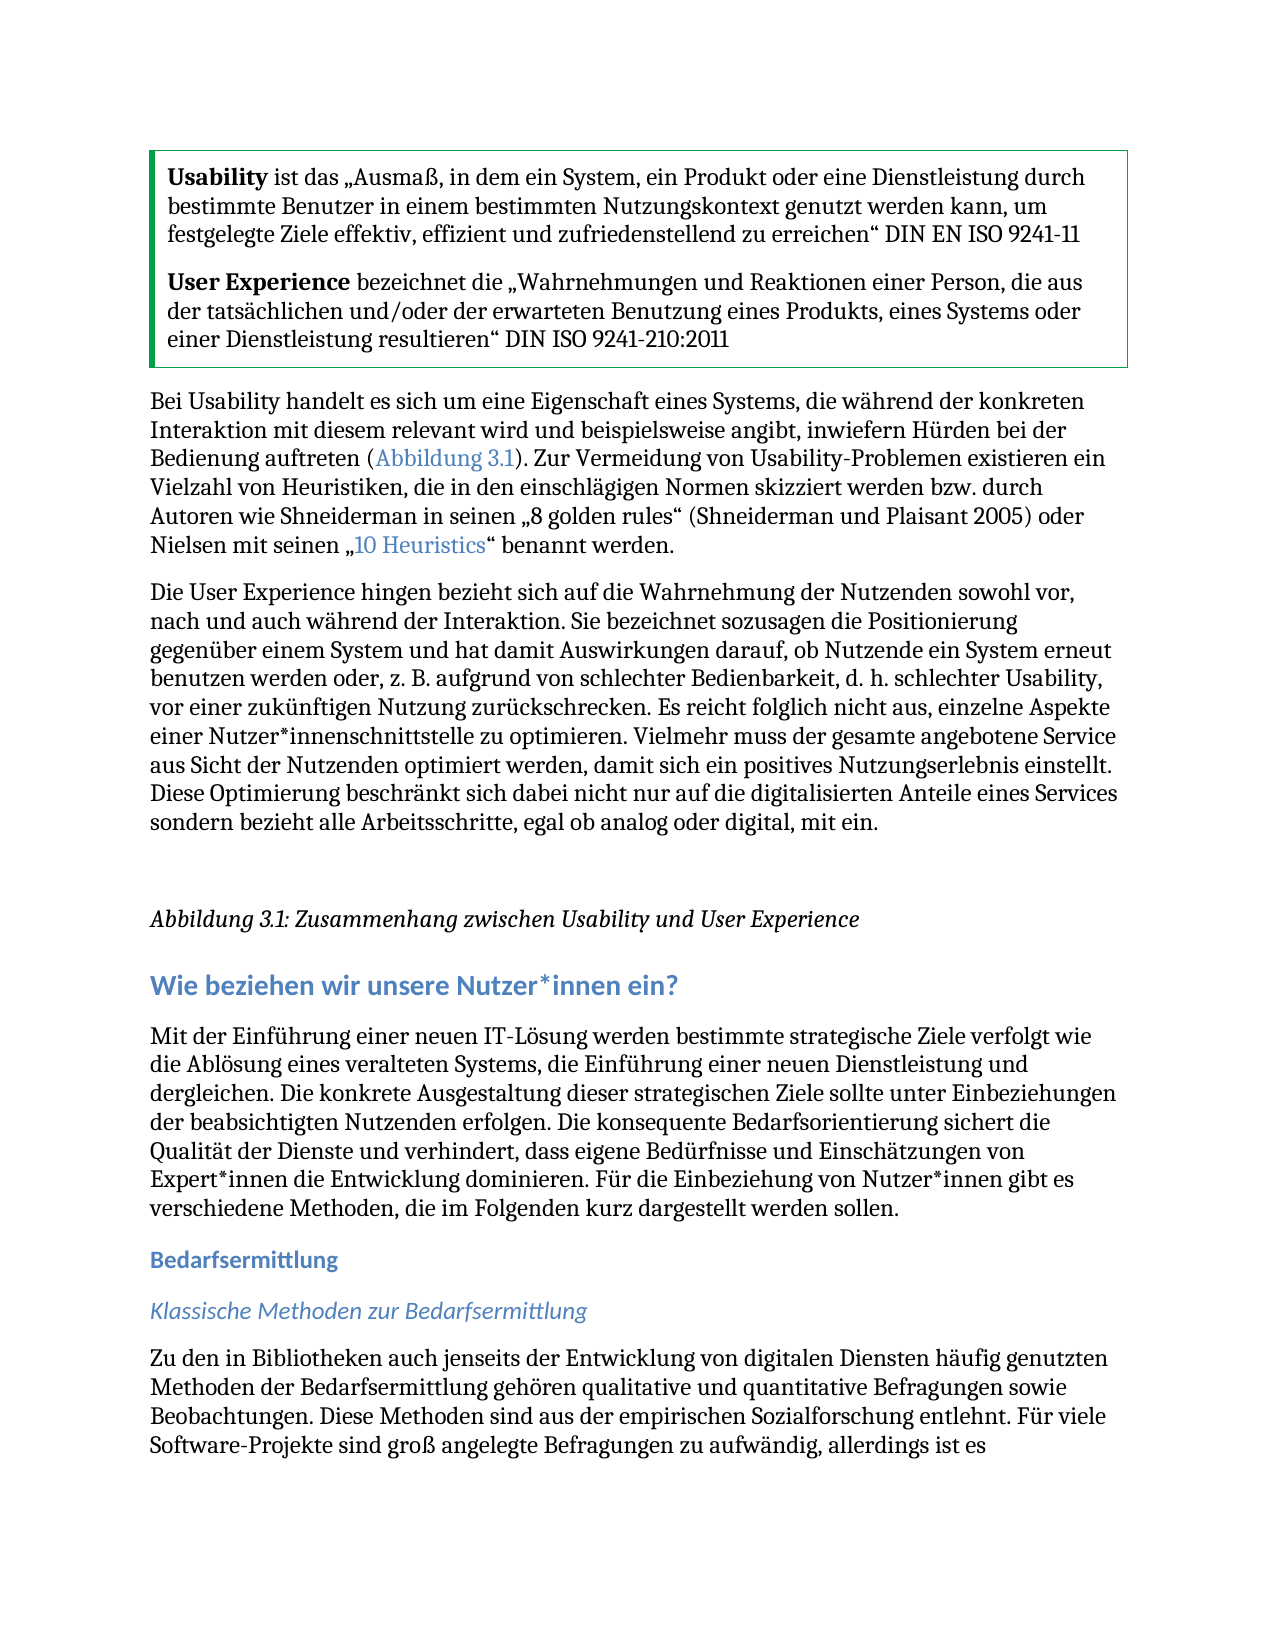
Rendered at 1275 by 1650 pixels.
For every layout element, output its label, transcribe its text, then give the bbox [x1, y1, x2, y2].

subtitle Wie beziehen wir unsere Nutzer*innen ein? [150, 967, 1125, 1003]
subtitle Bedarfsermittlung [150, 1244, 1125, 1274]
table_cell Usability ist das „Ausmaß, in dem ein System, ein Produkt oder eine Dienstleistung durch bestimmte Benutzer in einem bestimmten Nutzungskontext genutzt werden kann, um festgelegte Ziele effektiv, effizient und zufriedenstellend zu erreichen“ DIN EN ISO 9241-11 User Experience bezeichnet die „Wahrnehmungen und Reaktionen einer Person, die aus der tatsächlichen und/oder der erwarteten Benutzung eines Produkts, eines Systems oder einer Dienstleistung resultieren“ DIN ISO 9241-210:2011 [155, 151, 1127, 367]
text Die User Experience hingen bezieht sich auf die Wahrnehmung der Nutzenden sowohl vor, nach und auch während der Interaktion. Sie bezeichnet sozusagen die Positionierung gegenüber einem System und hat damit Auswirkungen darauf, ob Nutzende ein System erneut benutzen werden oder, z. B. aufgrund von schlechter Bedienbarkeit, d. h. schlechter Usability, vor einer zukünftigen Nutzung zurückschrecken. Es reicht folglich nicht aus, einzelne Aspekte einer Nutzer*innenschnittstelle zu optimieren. Vielmehr muss der gesamte angebotene Service aus Sicht der Nutzenden optimiert werden, damit sich ein positives Nutzungserlebnis einstellt. Diese Optimierung beschränkt sich dabei nicht nur auf die digitalisierten Anteile eines Services sondern bezieht alle Arbeitsschritte, egal ob analog oder digital, mit ein. [150, 578, 1125, 837]
text Mit der Einführung einer neuen IT-Lösung werden bestimmte strategische Ziele verfolgt wie die Ablösung eines veralteten Systems, die Einführung einer neuen Dienstleistung und dergleichen. Die konkrete Ausgestaltung dieser strategischen Ziele sollte unter Einbeziehungen der beabsichtigten Nutzenden erfolgen. Die konsequente Bedarfsorientierung sichert die Qualität der Dienste und verhindert, dass eigene Bedürfnisse und Einschätzungen von Expert*innen die Entwicklung dominieren. Für die Einbeziehung von Nutzer*innen gibt es verschiedene Methoden, die im Folgenden kurz dargestellt werden sollen. [150, 1022, 1125, 1223]
subtitle Klassische Methoden zur Bedarfsermittlung [150, 1295, 1125, 1326]
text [150, 1344, 1125, 1459]
text Bei Usability handelt es sich um eine Eigenschaft eines Systems, die während der konkreten Interaktion mit diesem relevant wird und beispielsweise angibt, inwiefern Hürden bei der Bedienung auftreten (Abbildung 3.1). Zur Vermeidung von Usability-Problemen existieren ein Vielzahl von Heuristiken, die in den einschlägigen Normen skizziert werden bzw. durch Autoren wie Shneiderman in seinen „8 golden rules“ (Shneiderman und Plaisant 2005) oder Nielsen mit seinen „10 Heuristics“ benannt werden. [150, 387, 1125, 559]
table_header Abbildung 3.1: Zusammenhang zwischen Usability und User Experience [139, 856, 1114, 946]
